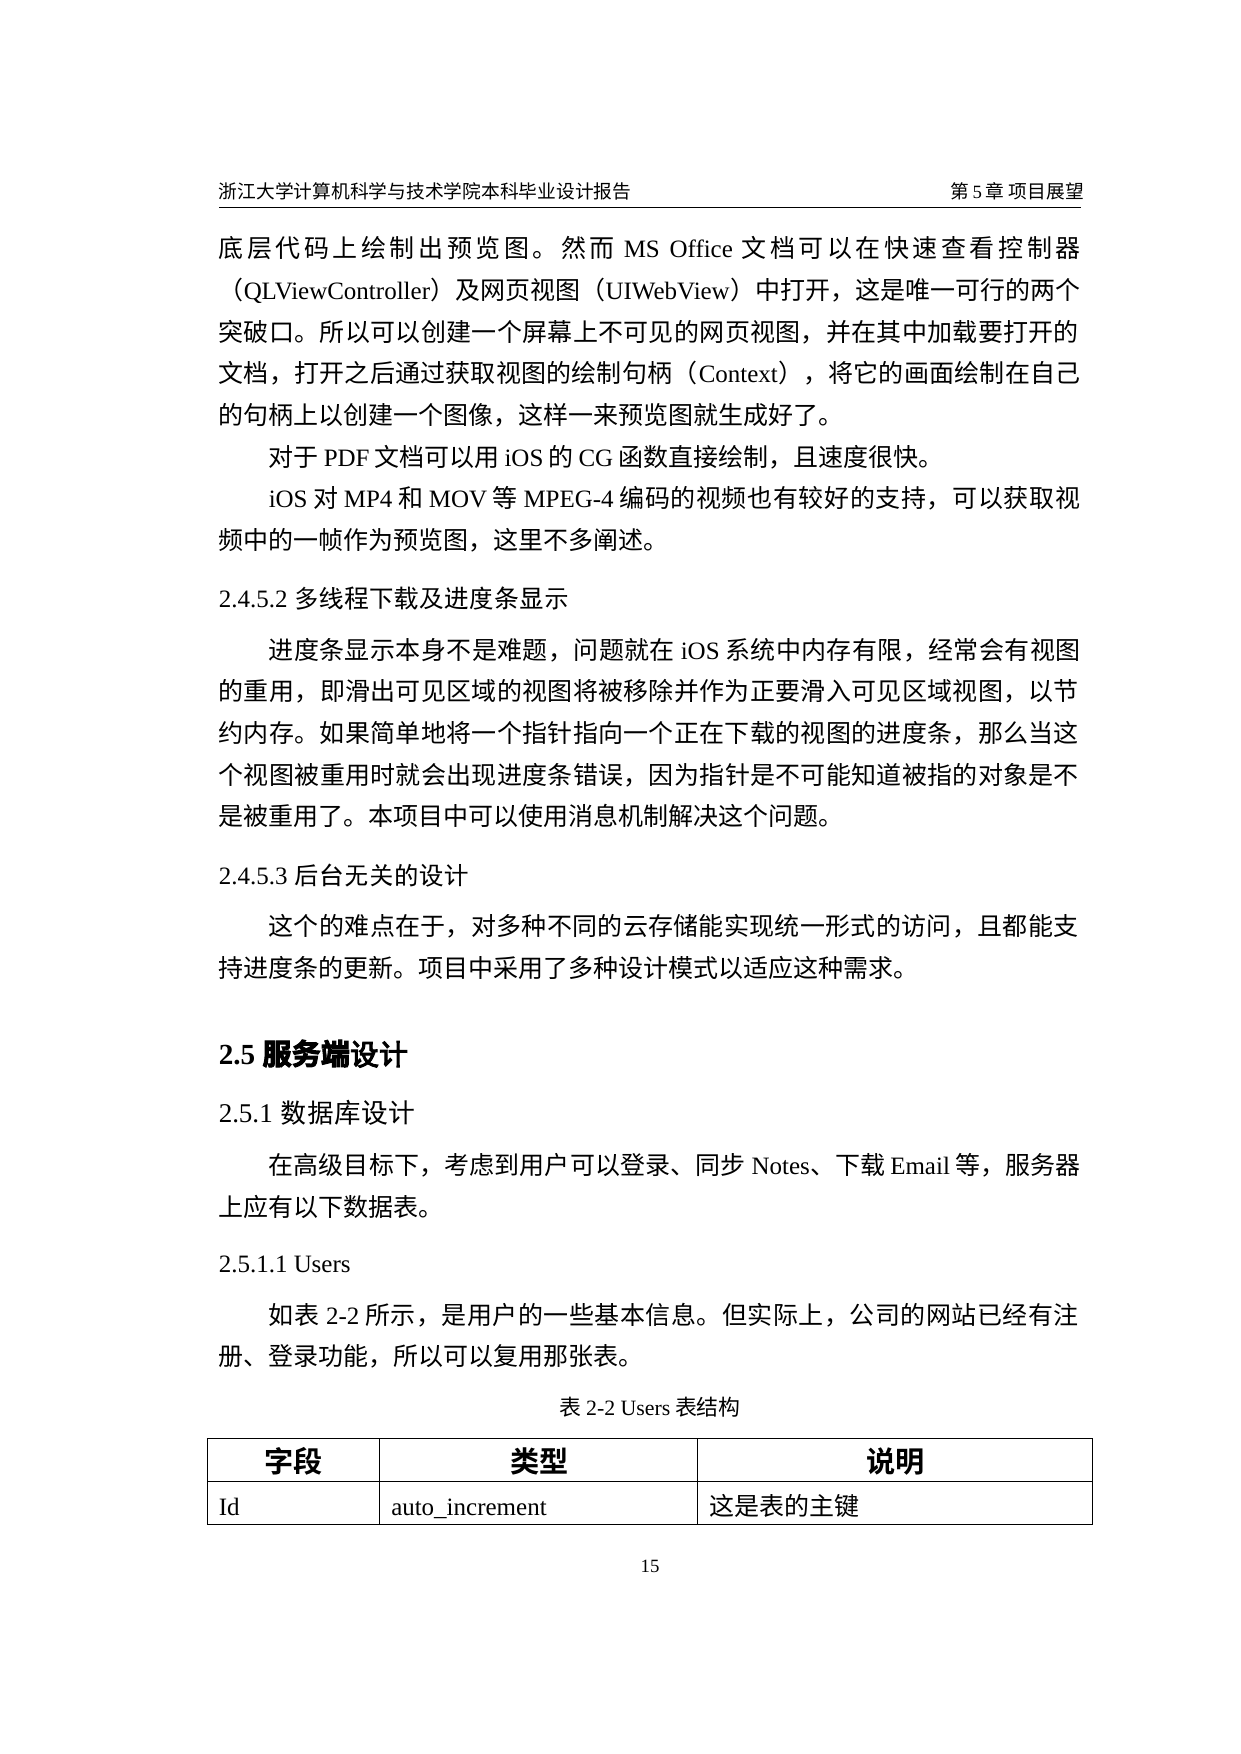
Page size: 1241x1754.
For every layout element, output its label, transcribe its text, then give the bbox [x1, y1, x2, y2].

table_cell Id [208, 1482, 379, 1524]
text 对于PDF文档可以用iOS的CG函数直接绘制，且速度很快。 [218, 433, 1081, 474]
text 在高级目标下，考虑到用户可以登录、同步Notes、下载Email等，服务器上应有以下数据表。 [218, 1141, 1081, 1224]
table_header 类型 [380, 1439, 697, 1481]
text 如表 2-2所示，是用户的一些基本信息。但实际上，公司的网站已经有注册、登录功能，所以可以复用那张表。 [218, 1291, 1081, 1374]
text 这个的难点在于，对多种不同的云存储能实现统一形式的访问，且都能支持进度条的更新。项目中采用了多种设计模式以适应这种需求。 [218, 902, 1081, 985]
text 表 2-2 Users表结构 [218, 1390, 1081, 1422]
table_header 说明 [698, 1439, 1092, 1481]
text Users [218, 1249, 1081, 1278]
table_header 字段 [208, 1439, 379, 1481]
text 进度条显示本身不是难题，问题就在iOS系统中内存有限，经常会有视图的重用，即滑出可见区域的视图将被移除并作为正要滑入可见区域视图，以节约内存。如果简单地将一个指针指向一个正在下载的视图的进度条，那么当这个视图被重用时就会出现进度条错误，因为指针是不可能知道被指的对象是不是被重用了。本项目中可以使用消息机制解决这个问题。 [218, 626, 1081, 834]
text 服务端设计 [218, 1035, 1081, 1071]
text iOS对MP4和MOV等MPEG-4编码的视频也有较好的支持，可以获取视频中的一帧作为预览图，这里不多阐述。 [218, 474, 1081, 558]
text 多线程下载及进度条显示 [218, 583, 1081, 613]
text 数据库设计 [218, 1096, 1081, 1129]
table_cell 这是表的主键 [698, 1482, 1092, 1524]
table_cell auto_increment [380, 1482, 697, 1524]
text 后台无关的设计 [218, 859, 1081, 889]
